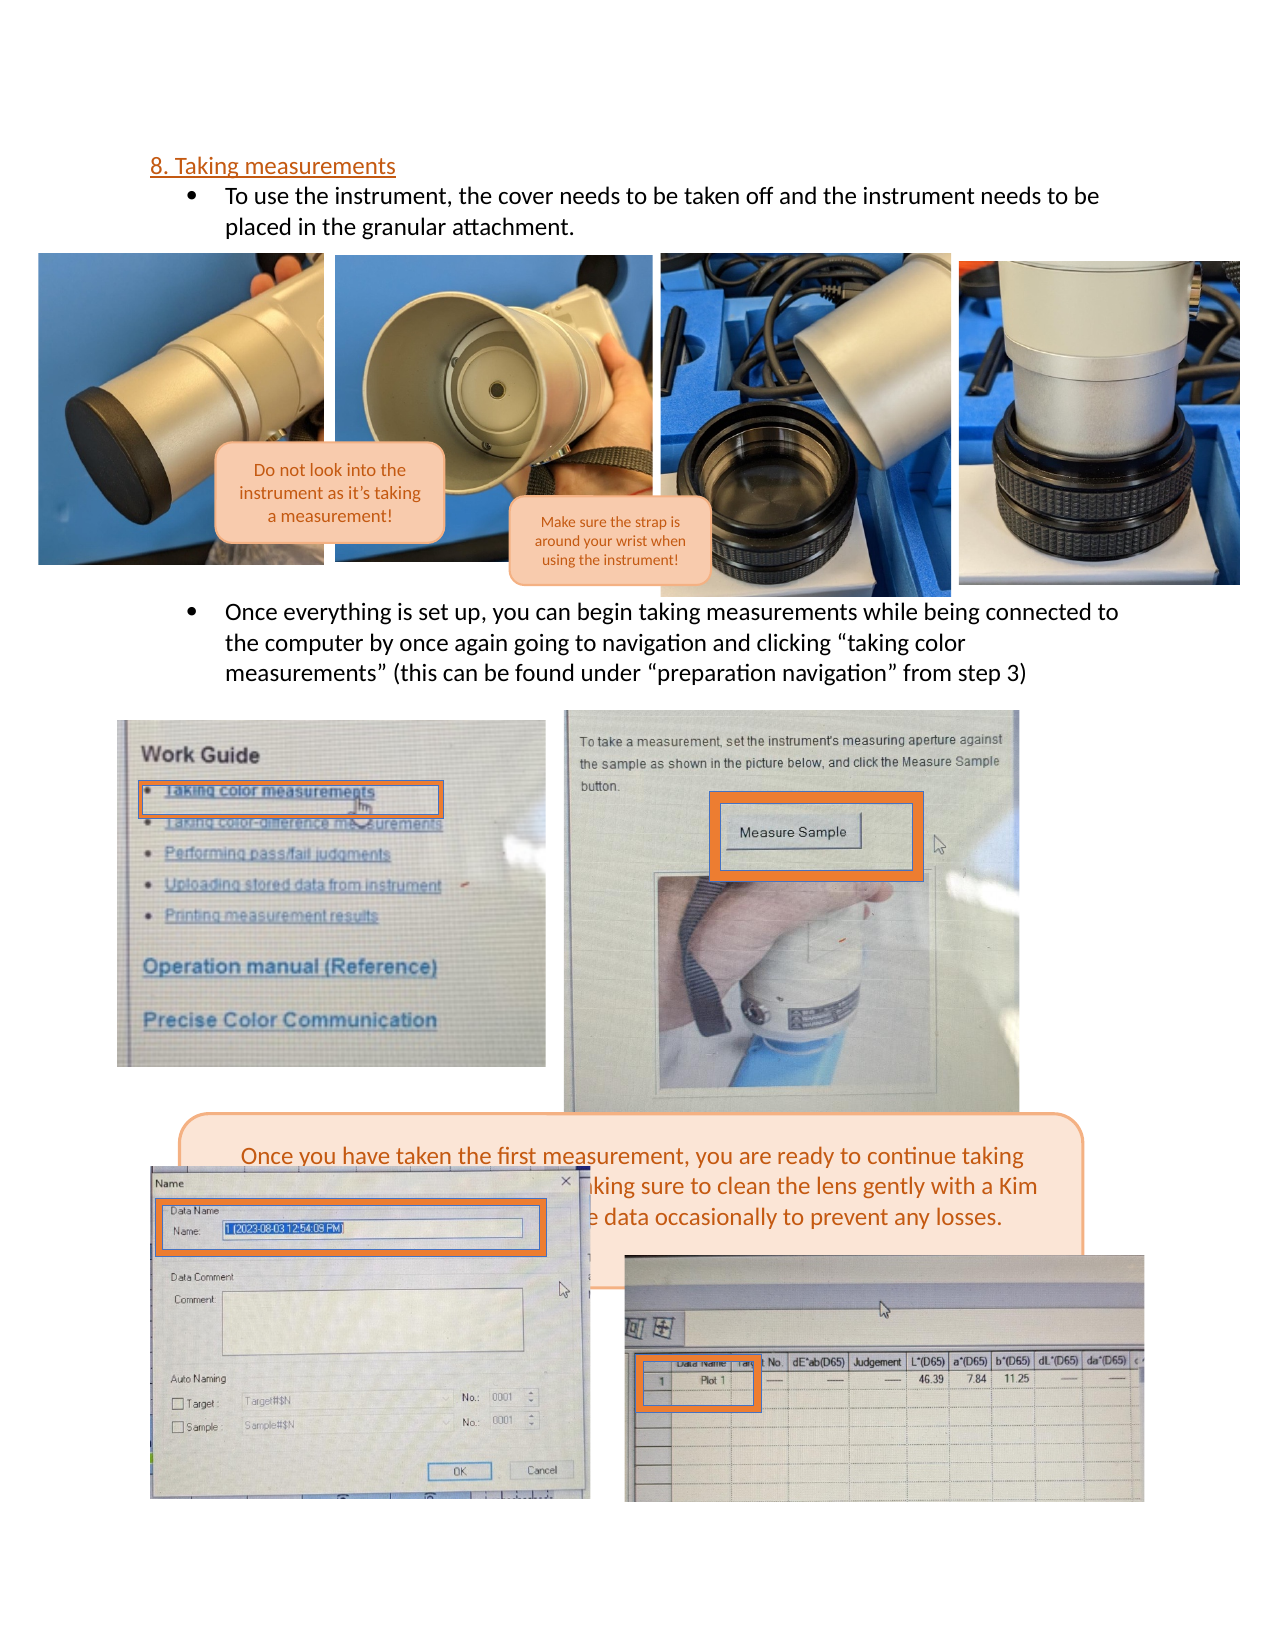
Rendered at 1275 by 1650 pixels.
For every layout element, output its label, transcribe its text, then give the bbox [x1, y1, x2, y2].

picture [660, 253, 952, 597]
text 8. Taking measurements [150, 150, 1125, 181]
picture [563, 710, 1020, 1112]
picture [624, 1255, 1145, 1502]
picture [38, 253, 324, 565]
picture [117, 720, 546, 1067]
picture [958, 261, 1240, 585]
picture [150, 1166, 591, 1499]
picture [335, 255, 653, 562]
list To use the instrument, the cover needs to be taken off and the instrument needs to be placed in the granular attachment. [187, 181, 1125, 242]
